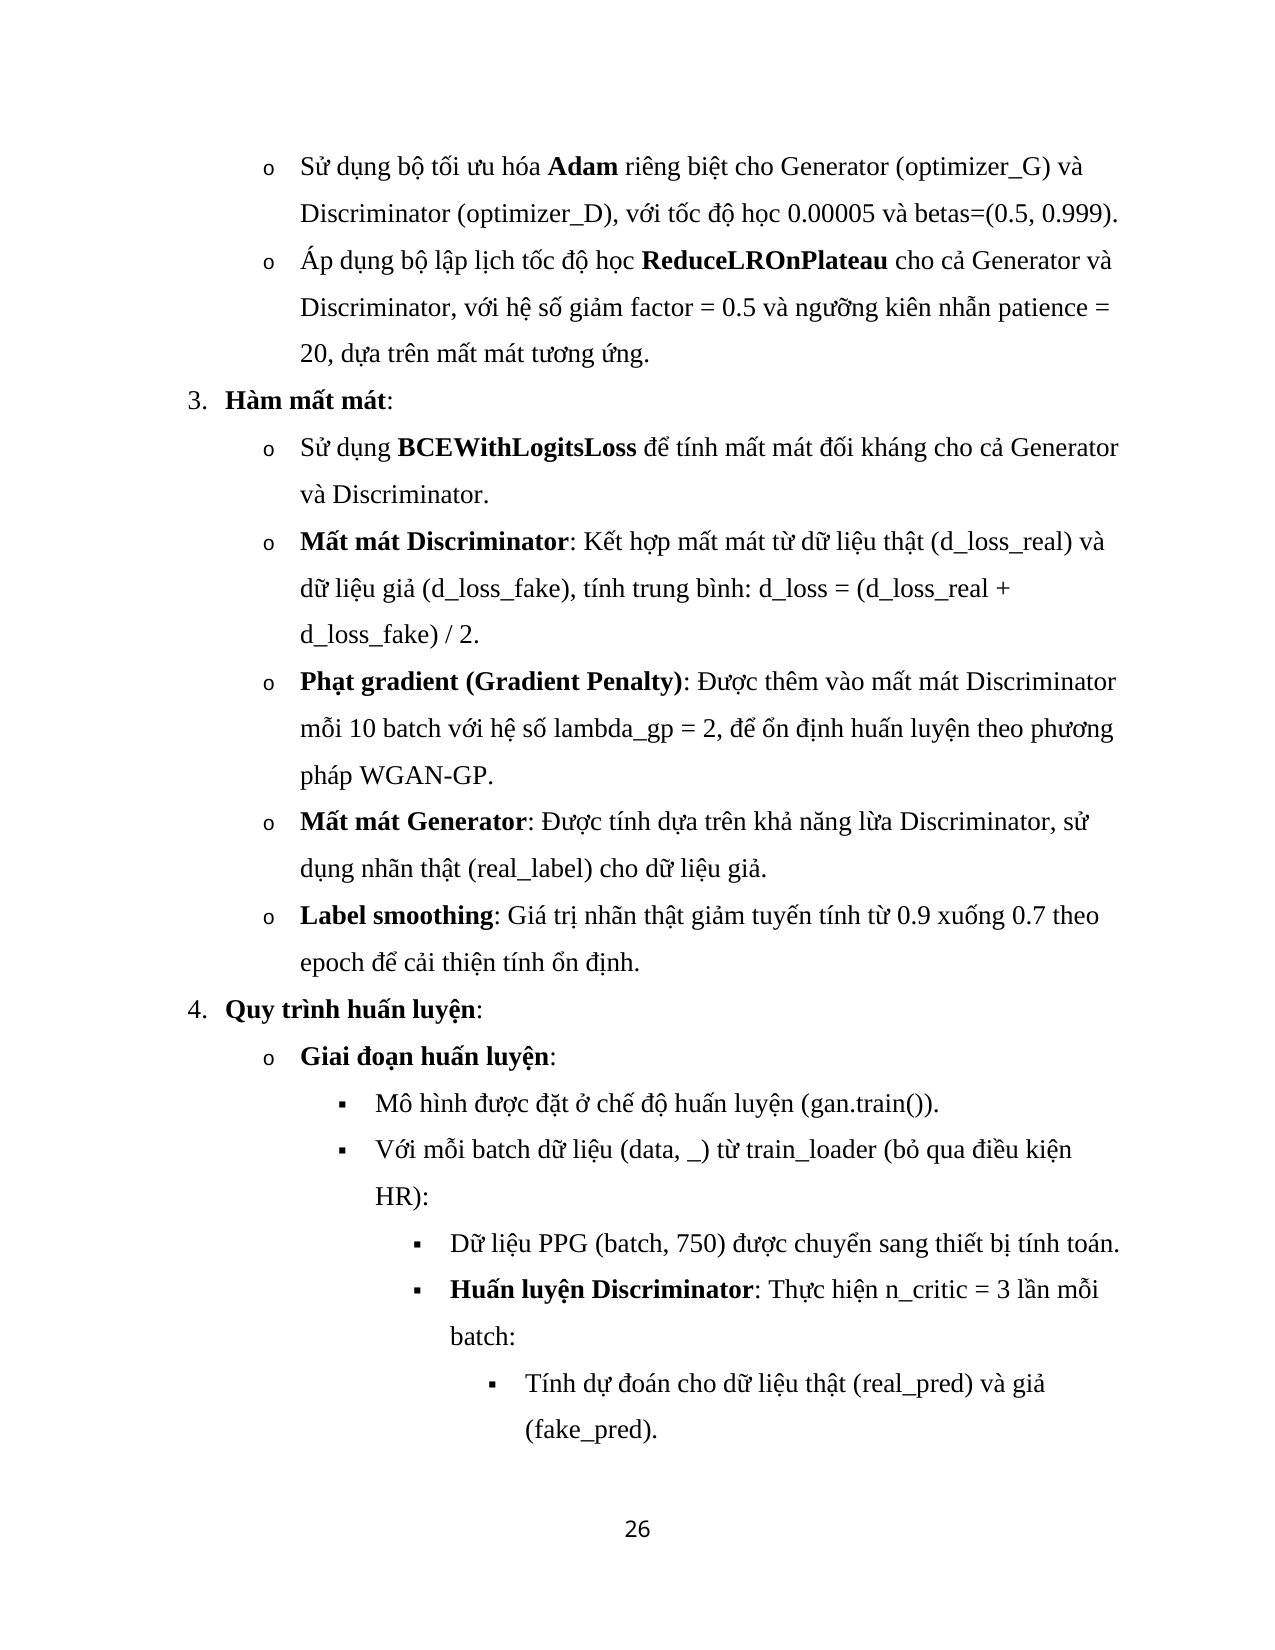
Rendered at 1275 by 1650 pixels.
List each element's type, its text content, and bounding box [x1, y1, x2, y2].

list Hàm mất mát: [187, 384, 1125, 415]
list Tính dự đoán cho dữ liệu thật (real_pred) và giả (fake_pred). [487, 1367, 1125, 1445]
list Phạt gradient (Gradient Penalty): Được thêm vào mất mát Discriminator mỗi 10 batch với hệ số lambda_gp = 2, để ổn định huấn luyện theo phương pháp WGAN-GP. [262, 665, 1125, 790]
list Label smoothing: Giá trị nhãn thật giảm tuyến tính từ 0.9 xuống 0.7 theo epoch để cải thiện tính ổn định. [262, 899, 1125, 977]
list Sử dụng bộ tối ưu hóa Adam riêng biệt cho Generator (optimizer_G) và Discriminator (optimizer_D), với tốc độ học 0.00005 và betas=(0.5, 0.999). [262, 150, 1125, 228]
list Dữ liệu PPG (batch, 750) được chuyển sang thiết bị tính toán. [412, 1227, 1125, 1258]
list Với mỗi batch dữ liệu (data, _) từ train_loader (bỏ qua điều kiện HR): [337, 1133, 1125, 1211]
list Mô hình được đặt ở chế độ huấn luyện (gan.train()). [337, 1087, 1125, 1118]
list Áp dụng bộ lập lịch tốc độ học ReduceLROnPlateau cho cả Generator và Discriminator, với hệ số giảm factor = 0.5 và ngưỡng kiên nhẫn patience = 20, dựa trên mất mát tương ứng. [262, 244, 1125, 369]
list Quy trình huấn luyện: [187, 993, 1125, 1024]
list Huấn luyện Discriminator: Thực hiện n_critic = 3 lần mỗi batch: [412, 1273, 1125, 1351]
list Giai đoạn huấn luyện: [262, 1039, 1125, 1071]
list Mất mát Discriminator: Kết hợp mất mát từ dữ liệu thật (d_loss_real) và dữ liệu giả (d_loss_fake), tính trung bình: d_loss = (d_loss_real + d_loss_fake) / 2. [262, 524, 1125, 649]
list Mất mát Generator: Được tính dựa trên khả năng lừa Discriminator, sử dụng nhãn thật (real_label) cho dữ liệu giả. [262, 805, 1125, 884]
list Sử dụng BCEWithLogitsLoss để tính mất mát đối kháng cho cả Generator và Discriminator. [262, 431, 1125, 509]
